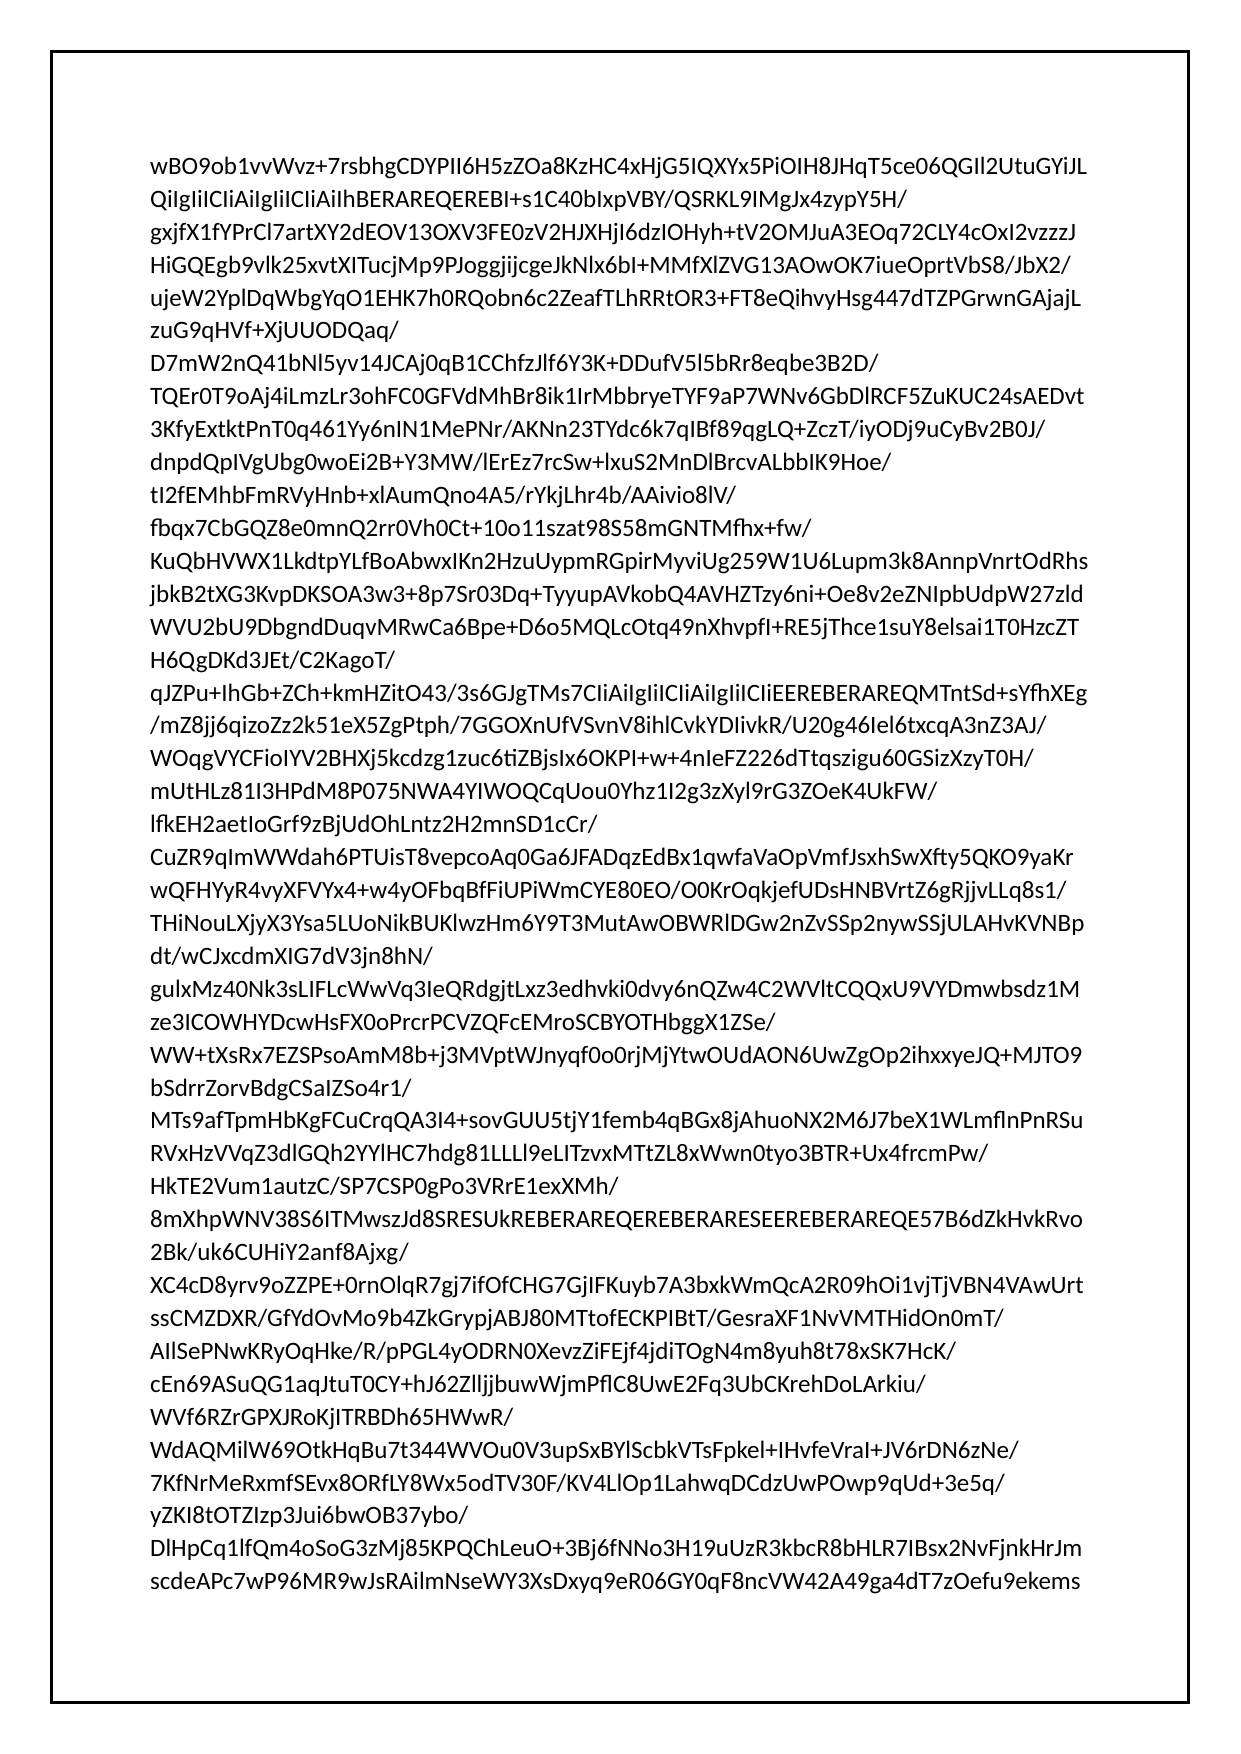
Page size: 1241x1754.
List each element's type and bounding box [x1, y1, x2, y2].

text [150, 150, 1090, 1596]
